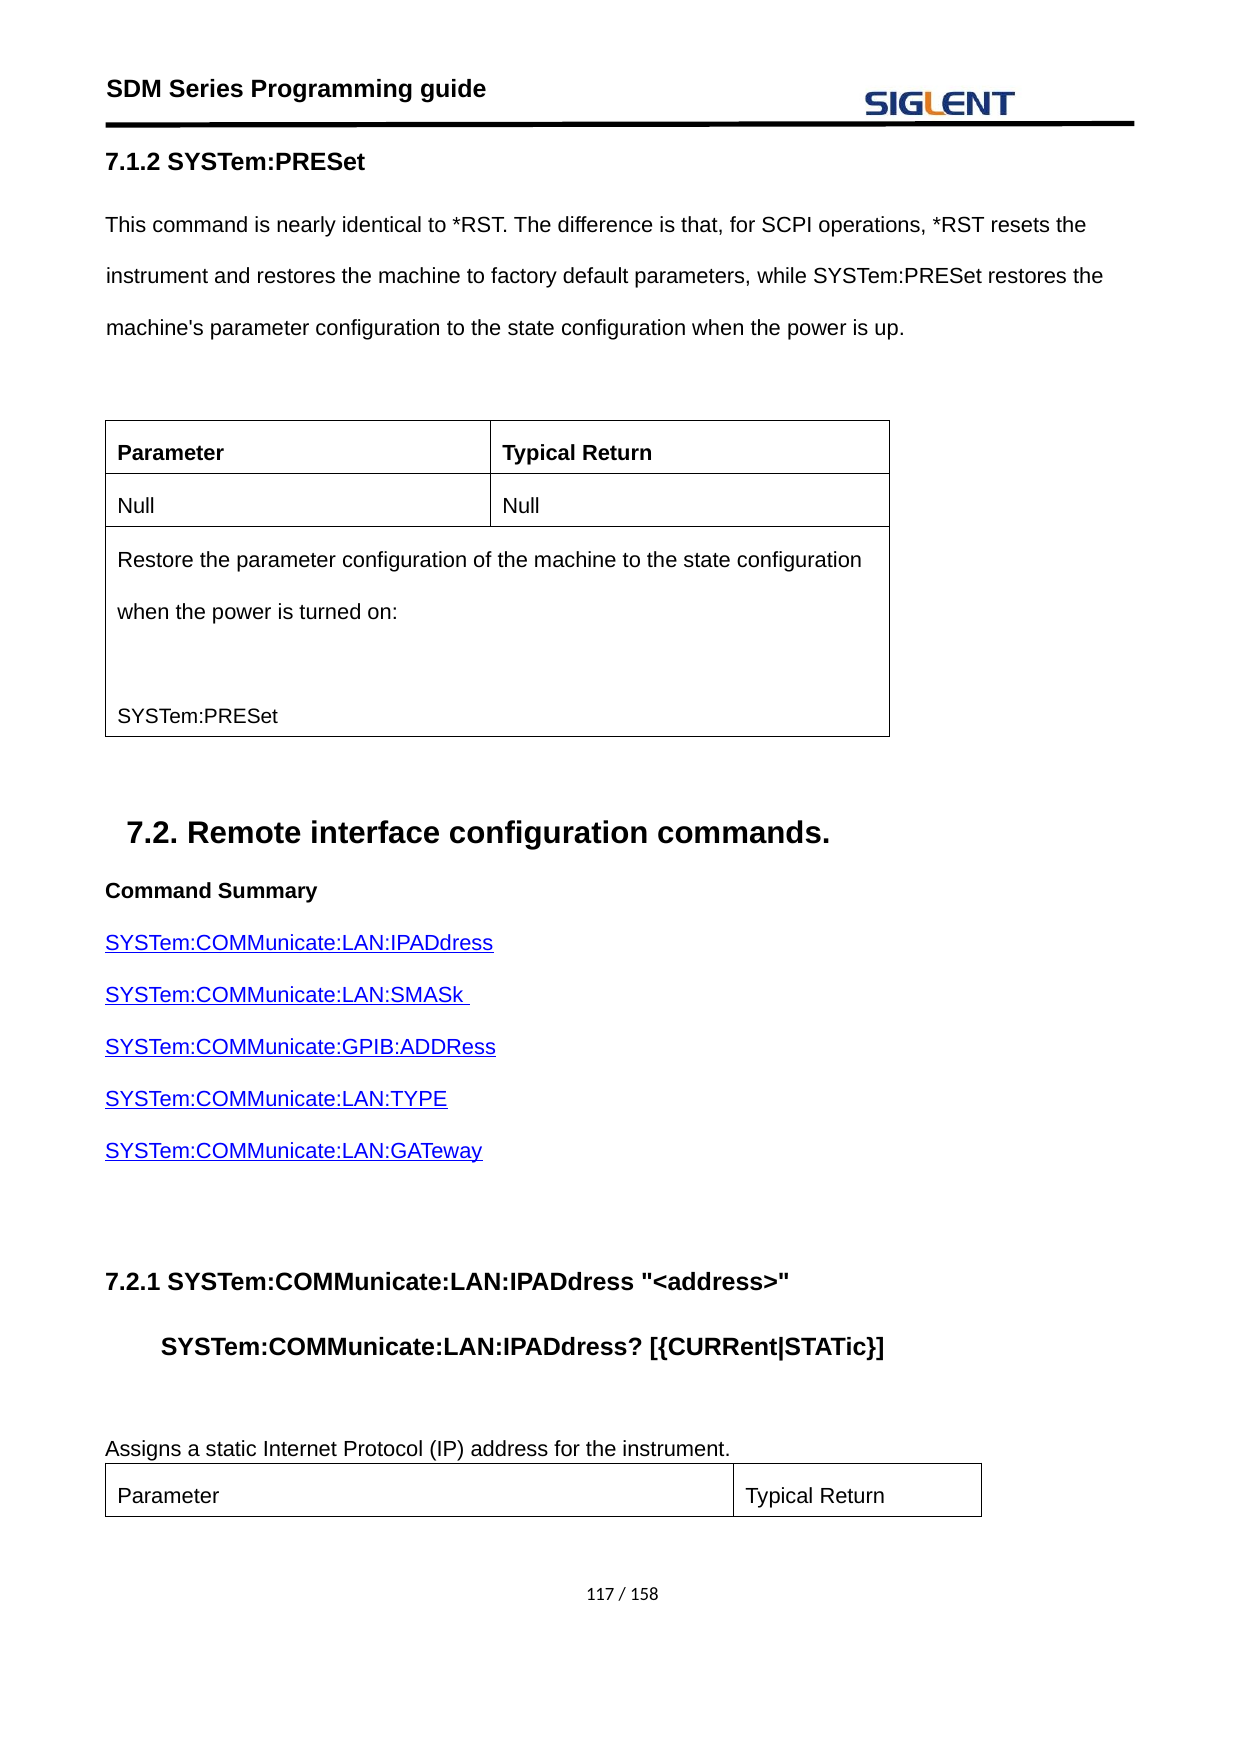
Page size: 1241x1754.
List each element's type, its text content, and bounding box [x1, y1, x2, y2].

picture [853, 127, 1028, 134]
table_header Typical Return [491, 421, 889, 473]
table_cell Null [106, 474, 490, 526]
text SYSTem:COMMunicate:LAN:GATeway [105, 1138, 1140, 1163]
subtitle 7.1.2 SYSTem:PRESet [105, 147, 1140, 176]
table_header Typical Return [734, 1464, 981, 1516]
text 7.2. Remote interface configuration commands. [126, 814, 949, 850]
table_cell Restore the parameter configuration of the machine to the state configuration when the power is turned on: SYSTem:PRESet [106, 527, 889, 736]
text This command is nearly identical to *RST. The difference is that, for SCPI operations, *RST resets the instrument and restores the machine to factory default parameters, while SYSTem:PRESet restores the machine's parameter configuration to the state configuration when the power is up. [105, 212, 1139, 340]
text SYSTem:COMMunicate:LAN:SMASk [105, 982, 1140, 1007]
text SYSTem:COMMunicate:LAN:TYPE [105, 1086, 1140, 1111]
picture [853, 73, 1028, 121]
table_header Parameter [106, 421, 490, 473]
table_header Parameter [106, 1464, 733, 1516]
text Assigns a static Internet Protocol (IP) address for the instrument. [105, 1436, 1139, 1461]
text SYSTem:COMMunicate:GPIB:ADDRess [105, 1034, 1140, 1059]
text Command Summary [105, 878, 1140, 903]
text SYSTem:COMMunicate:LAN:IPADdress [105, 930, 1140, 956]
table_cell Null [491, 474, 889, 526]
text SYSTem:COMMunicate:LAN:IPADdress? [{CURRent|STATic}] [106, 1332, 885, 1360]
subtitle 7.2.1 SYSTem:COMMunicate:LAN:IPADdress "<address>" [105, 1267, 1140, 1296]
